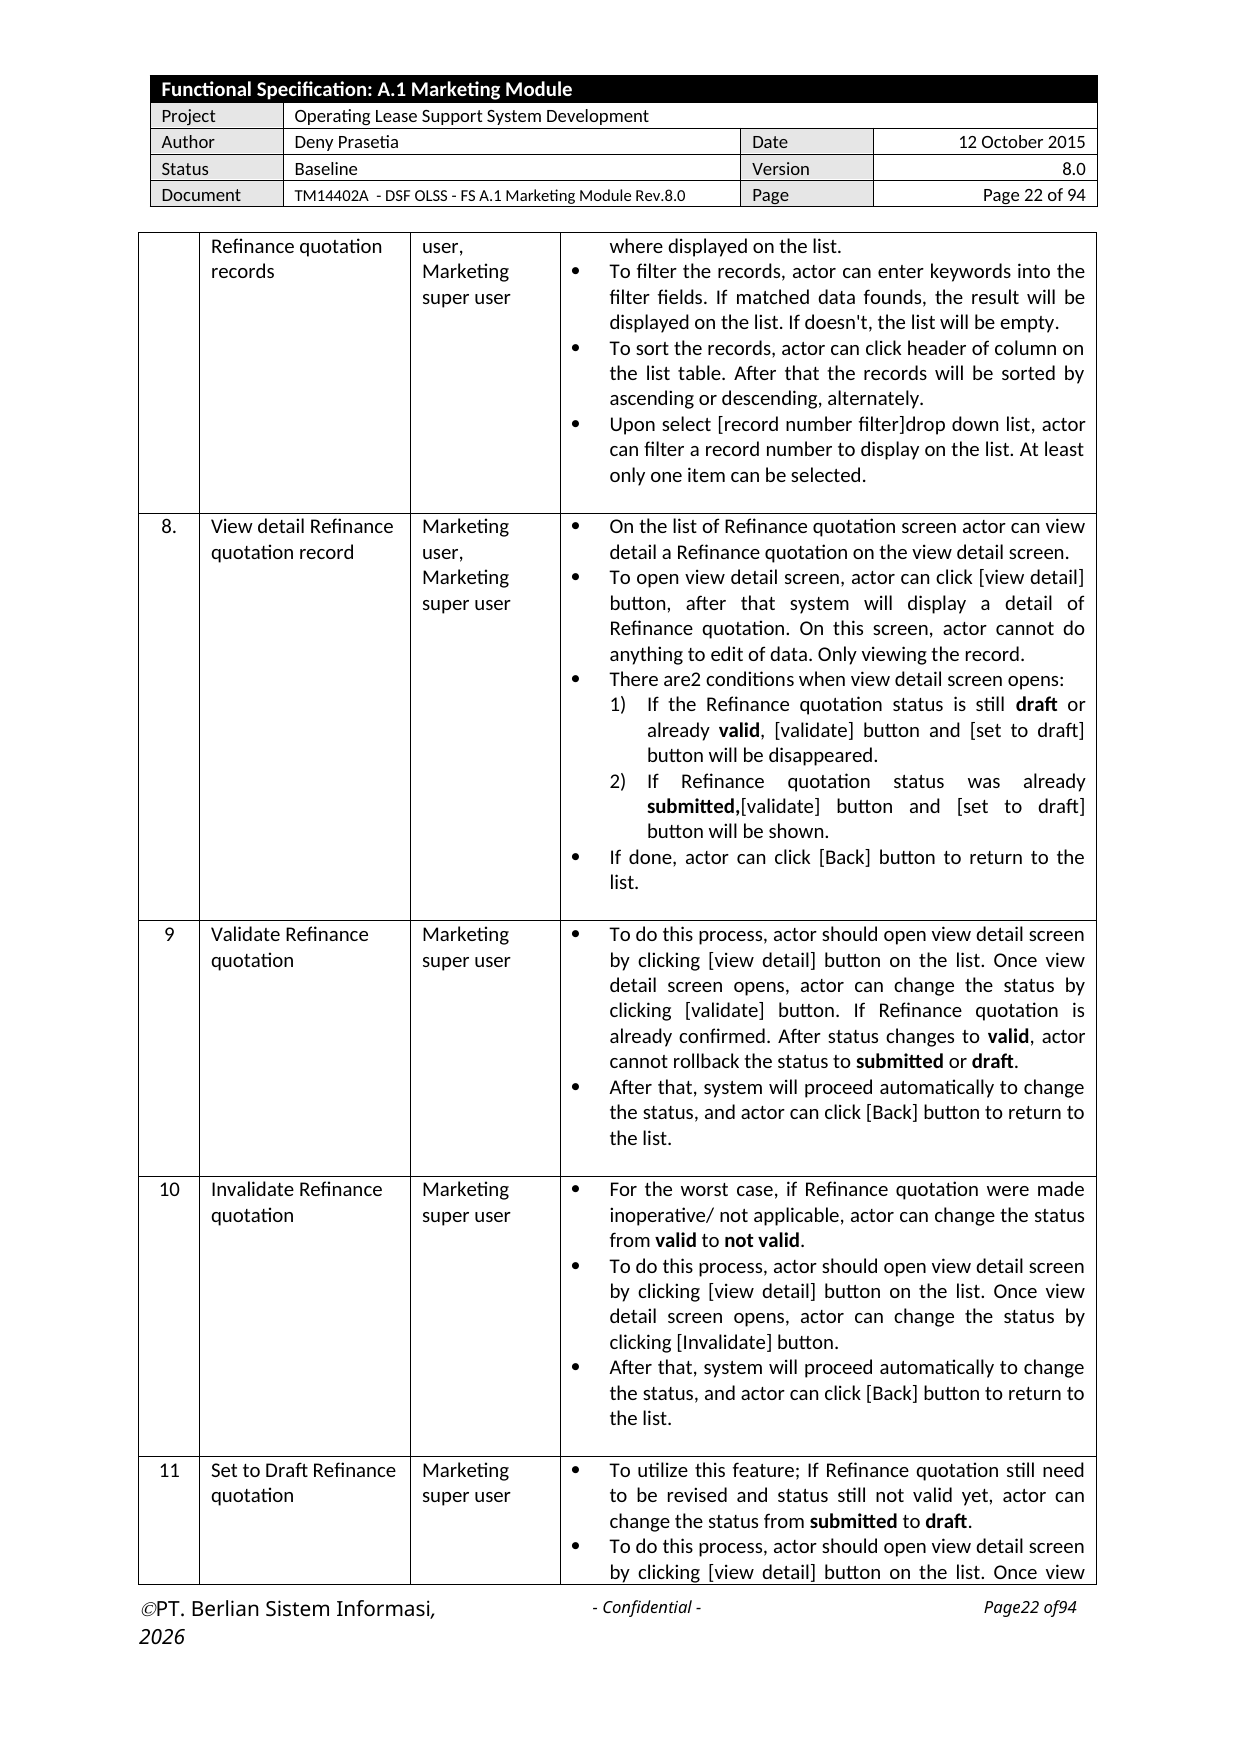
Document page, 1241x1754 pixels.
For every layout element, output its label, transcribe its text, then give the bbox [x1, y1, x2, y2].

table_cell 7. [139, 233, 199, 513]
table_cell Invalidate Refinance quotation [200, 1177, 410, 1456]
table_cell On the list of Refinance quotation screen actor can view detail a Refinance quotation on the view detail screen. To open view detail screen, actor can click [view detail] button, after that system will display a detail of Refinance quotation. On this screen, actor cannot do anything to edit of data. Only viewing the record. There are2 conditions when view detail screen opens: If the Refinance quotation status is still draft or already valid, [validate] button and [set to draft] button will be disappeared. If Refinance quotation status was already submitted,[validate] button and [set to draft] button will be shown. If done, actor can click [Back] button to return to the list. [561, 514, 1096, 920]
table_cell Marketing user, Marketing super user [411, 514, 560, 920]
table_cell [561, 1457, 1096, 1584]
table_cell Marketing super user [411, 921, 560, 1176]
table_cell View detail Refinance quotation record [200, 514, 410, 920]
table_cell 8. [139, 514, 199, 920]
table_cell To do this process, actor should open view detail screen by clicking [view detail] button on the list. Once view detail screen opens, actor can change the status by clicking [validate] button. If Refinance quotation is already confirmed. After status changes to valid, actor cannot rollback the status to submitted or draft. After that, system will proceed automatically to change the status, and actor can click [Back] button to return to the list. [561, 921, 1096, 1176]
table_cell Validate Refinance quotation [200, 921, 410, 1176]
table_cell 11 [139, 1457, 199, 1584]
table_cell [411, 233, 560, 513]
table_cell 10 [139, 1177, 199, 1456]
table_cell Marketing super user [411, 1177, 560, 1456]
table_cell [561, 233, 1096, 513]
table_cell For the worst case, if Refinance quotation were made inoperative/ not applicable, actor can change the status from valid to not valid. To do this process, actor should open view detail screen by clicking [view detail] button on the list. Once view detail screen opens, actor can change the status by clicking [Invalidate] button. After that, system will proceed automatically to change the status, and actor can click [Back] button to return to the list. [561, 1177, 1096, 1456]
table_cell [411, 1457, 560, 1584]
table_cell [200, 233, 410, 513]
table_cell 9 [139, 921, 199, 1176]
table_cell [200, 1457, 410, 1584]
